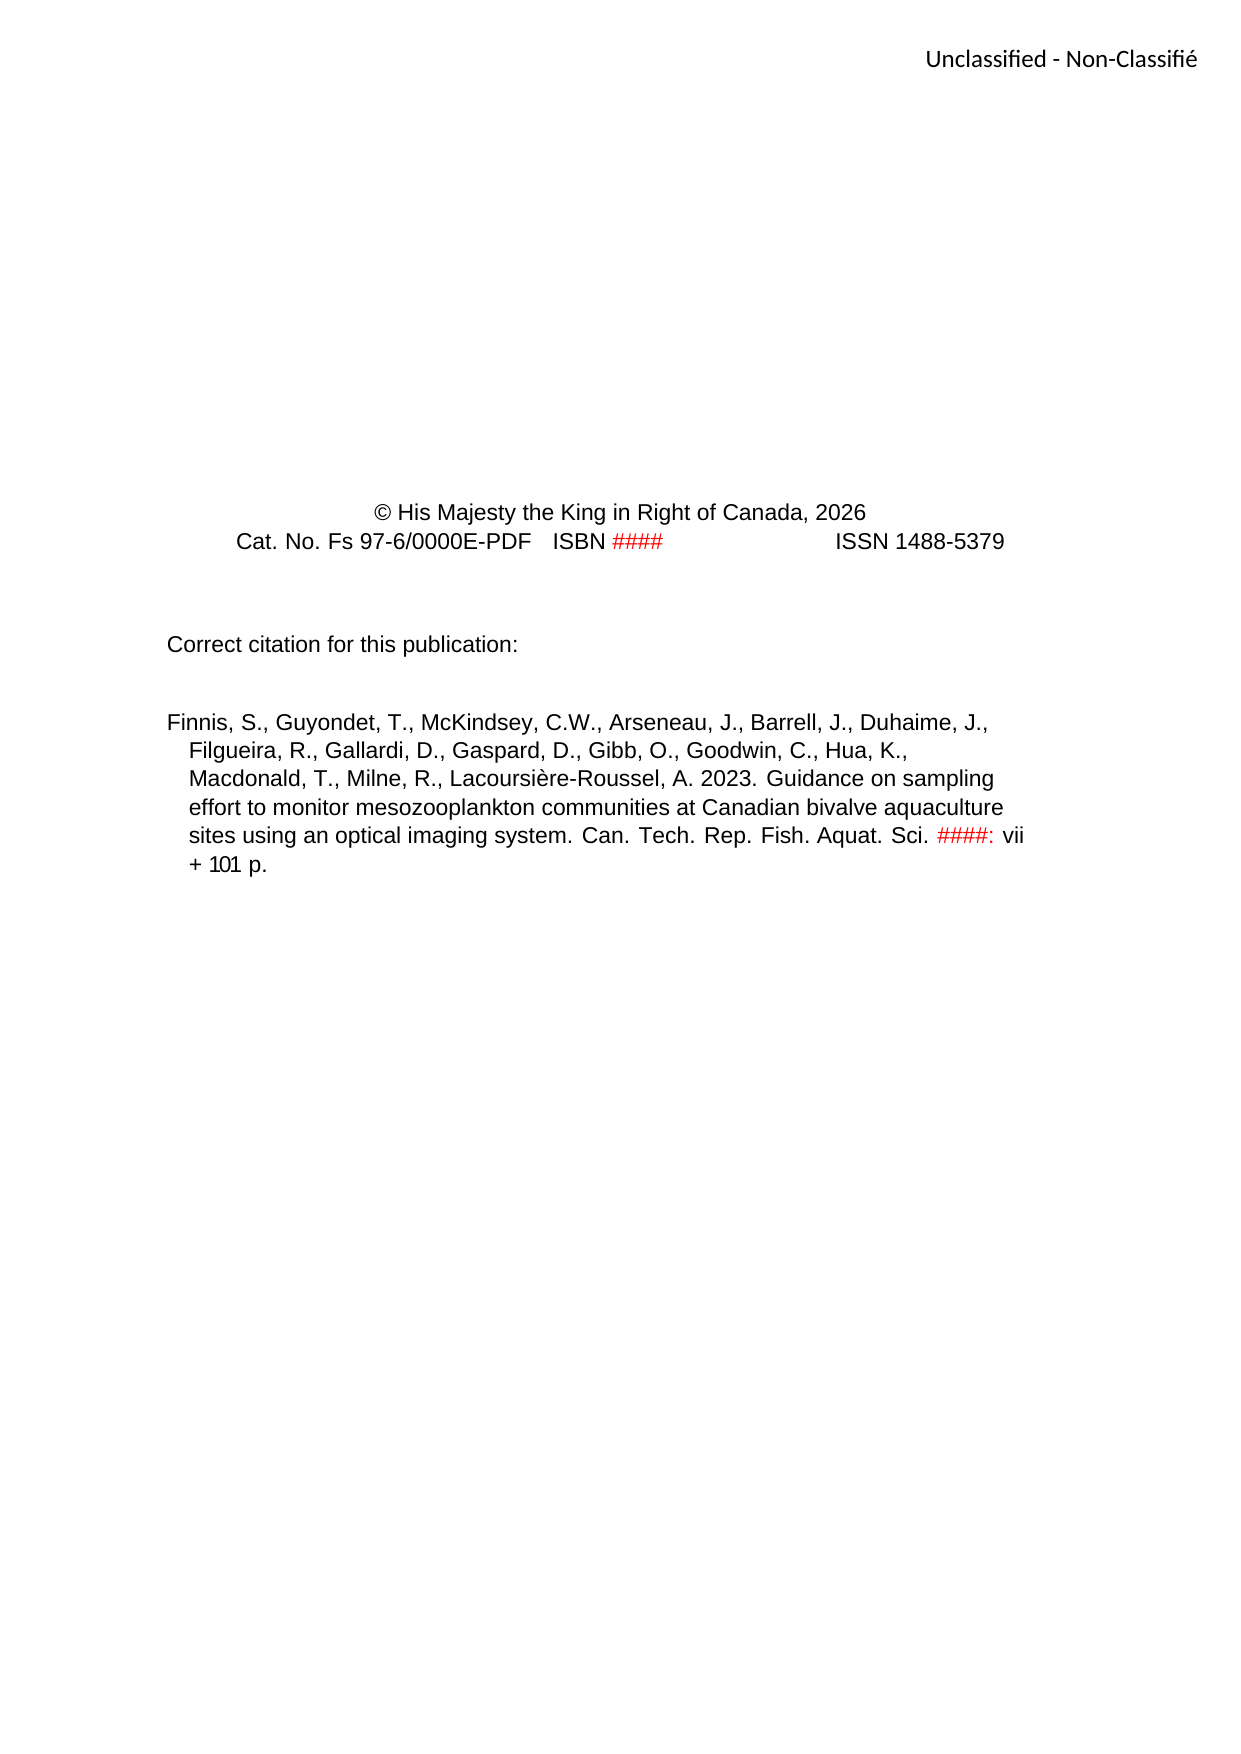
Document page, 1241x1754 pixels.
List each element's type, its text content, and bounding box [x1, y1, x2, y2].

text © His Majesty the King in Right of Canada, 2026 [179, 499, 1062, 525]
text Cat. No. Fs 97-6/0000E-PDF ISBN #### ISSN 1488-5379 [150, 528, 1090, 554]
text Correct citation for this publication: [167, 631, 1090, 657]
text Finnis, S., Guyondet, T., McKindsey, C.W., Arseneau, J., Barrell, J., Duhaime, J., Filgueira, R., Gallardi, D., Gaspard, D., Gibb, O., Goodwin, C., Hua, K., Macdonald, T., Milne, R., Lacoursière-Roussel, A. 2023. Guidance on sampling effort to monitor mesozooplankton communities at Canadian bivalve aquaculture sites using an optical imaging system. Can. Tech. Rep. Fish. Aquat. Sci. ####: vii + 101 p. [167, 708, 1026, 877]
